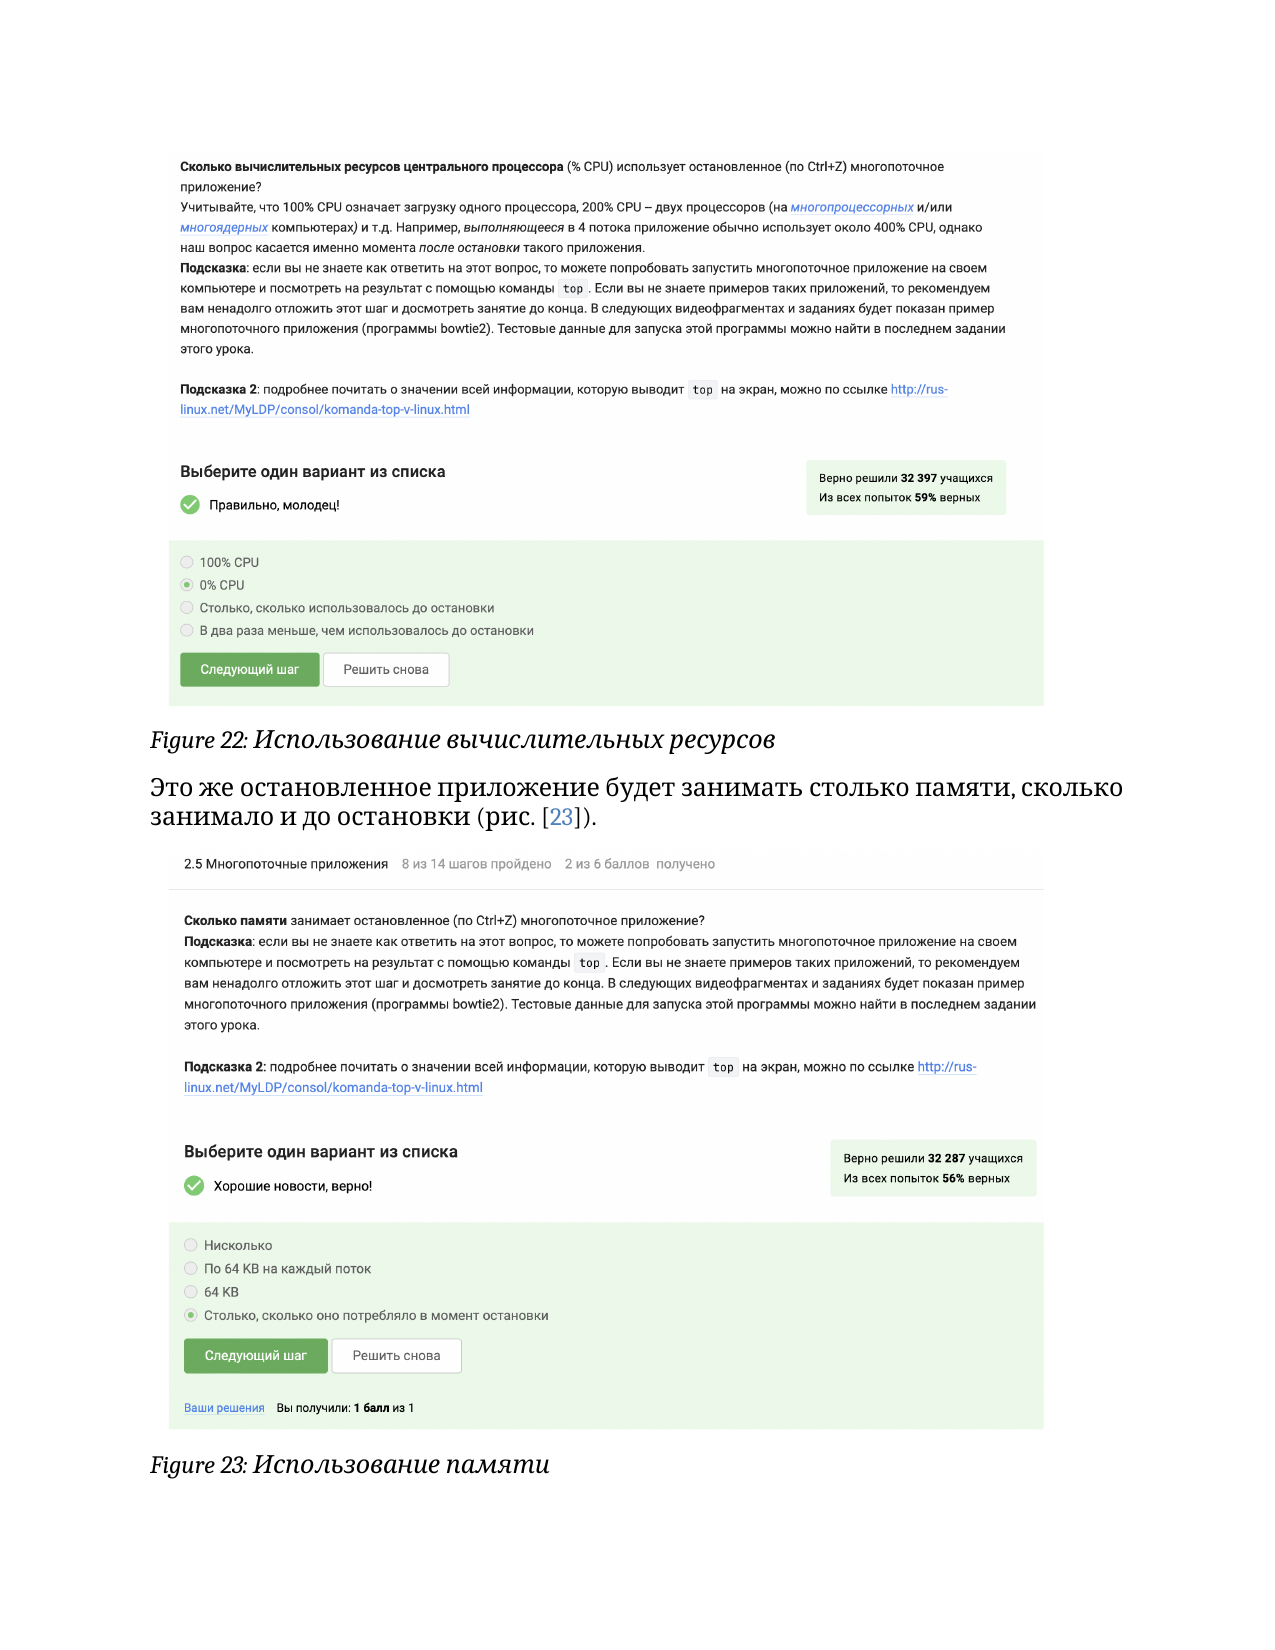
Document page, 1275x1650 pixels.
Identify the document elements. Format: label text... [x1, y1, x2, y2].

picture [168, 850, 1044, 1430]
text Figure 22: Использование вычислительных ресурсов [150, 726, 1125, 755]
text Figure 23: Использование памяти [150, 1451, 1125, 1479]
text Это же остановленное приложение будет занимать столько памяти, сколько занимало и до остановки (рис. [23]). [150, 774, 1125, 831]
picture [168, 150, 1044, 706]
